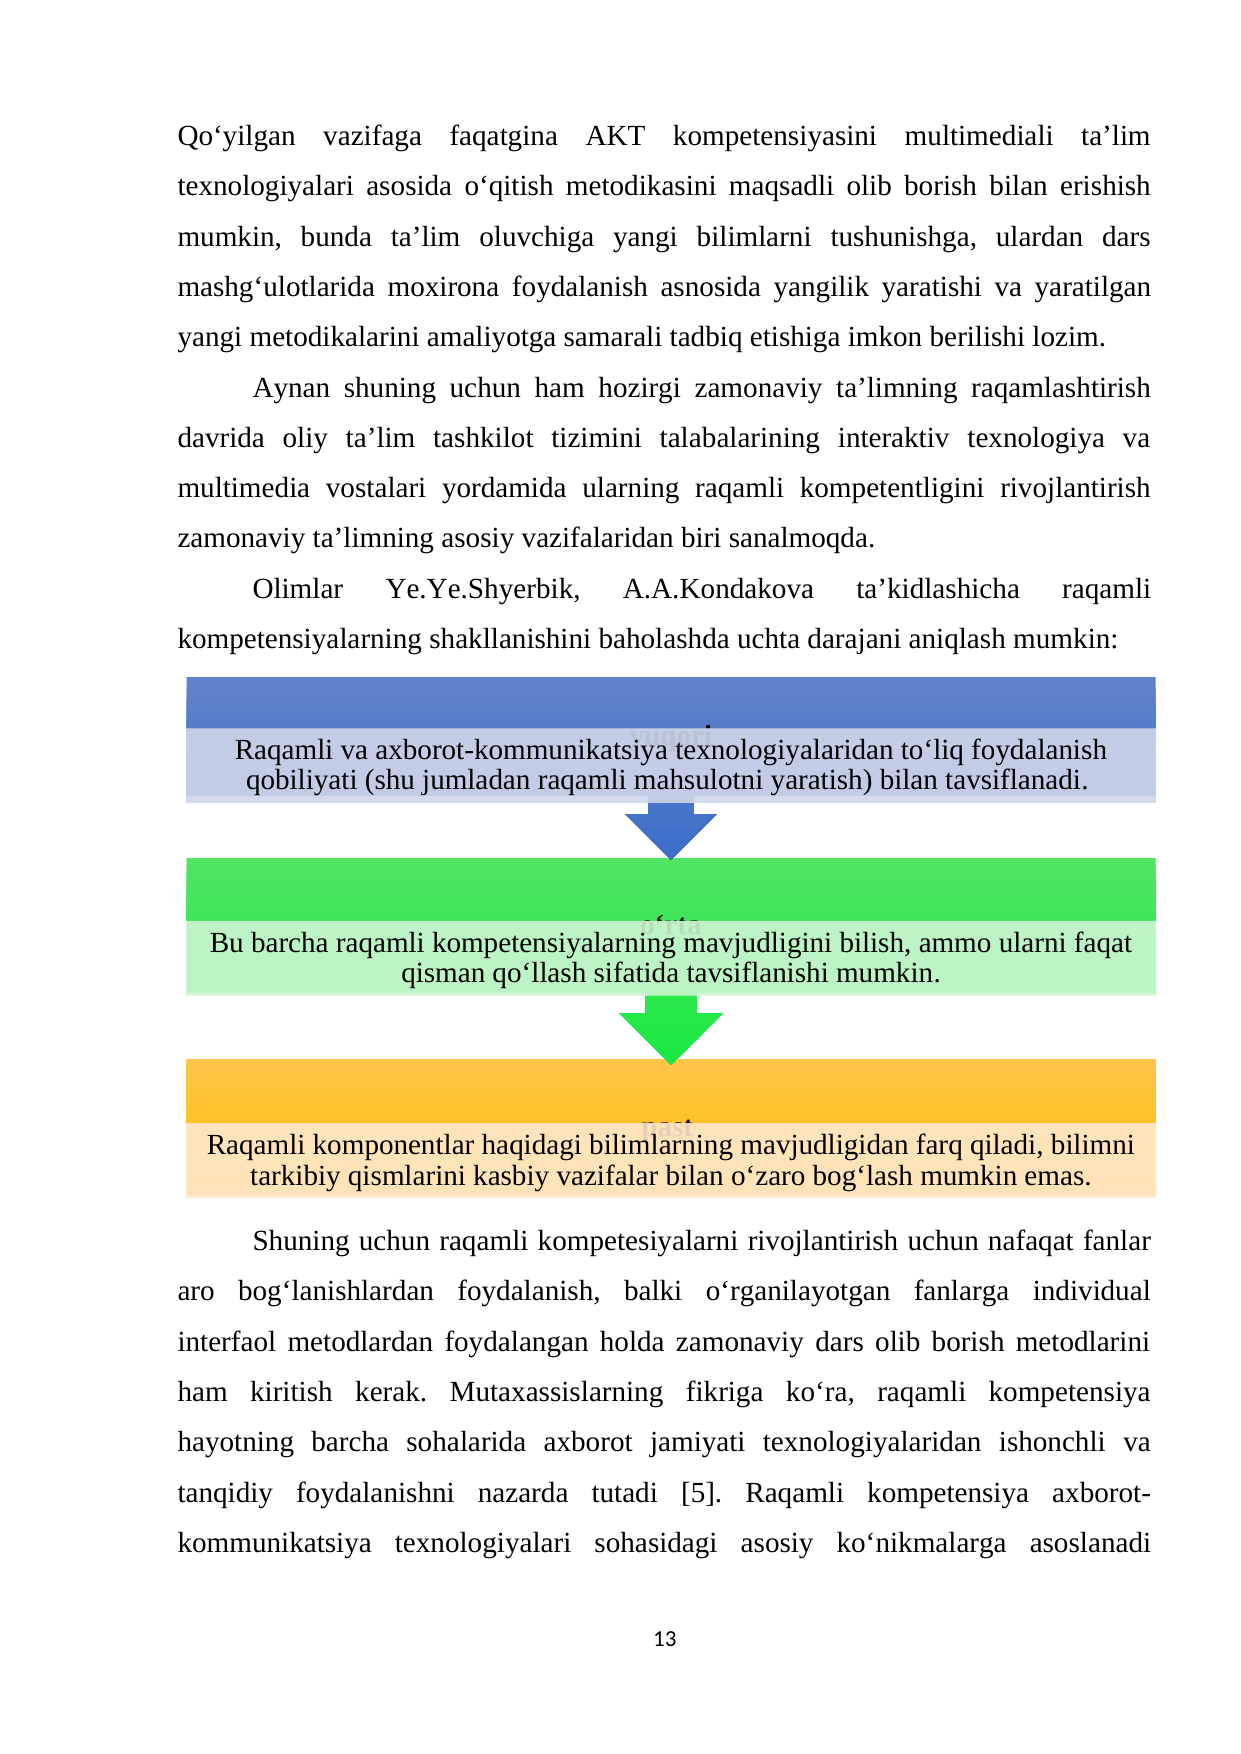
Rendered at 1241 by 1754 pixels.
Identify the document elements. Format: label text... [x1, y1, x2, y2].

text Olimlar Ye.Ye.Shyerbik, A.A.Kondakova ta’kidlashicha raqamli kompetensiyalarning shakllanishini baholashda uchta darajani aniqlash mumkin: [177, 571, 1152, 655]
text Aynan shuning uchun ham hozirgi zamonaviy ta’limning raqamlashtirish davrida oliy ta’lim tashkilot tizimini talabalarining interaktiv texnologiya va multimedia vostalari yordamida ularning raqamli kompetentligini rivojlantirish zamonaviy ta’limning asosiy vazifalaridan biri sanalmoqda. [177, 370, 1152, 554]
